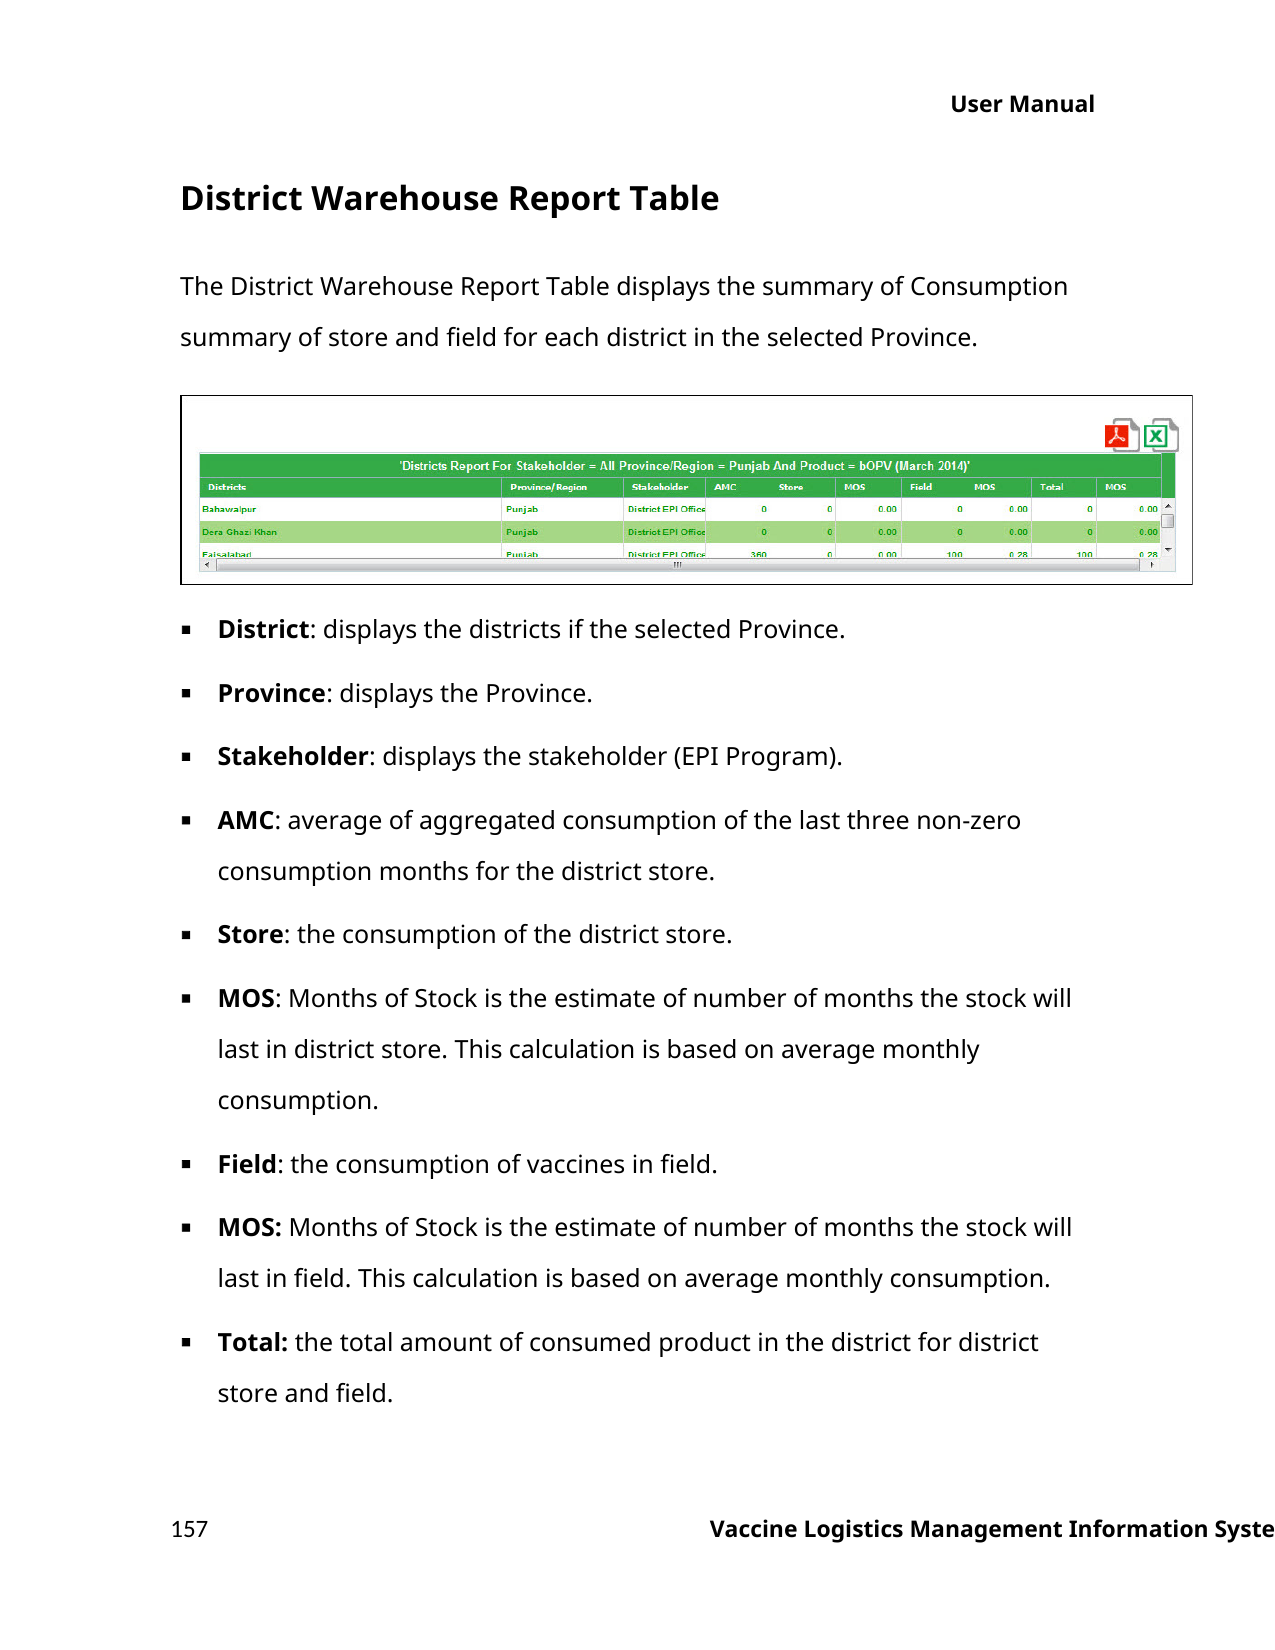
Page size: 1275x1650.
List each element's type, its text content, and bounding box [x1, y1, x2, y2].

list MOS: Months of Stock is the estimate of number of months the stock will last in field. This calculation is based on average monthly consumption. [180, 1210, 1095, 1295]
list MOS: Months of Stock is the estimate of number of months the stock will last in district store. This calculation is based on average monthly consumption. [180, 981, 1095, 1117]
list Stakeholder: displays the stakeholder (EPI Program). [180, 739, 1095, 773]
picture [180, 395, 1193, 585]
list District: displays the districts if the selected Province. [180, 612, 1095, 646]
list Total: the total amount of consumed product in the district for district store and field. [180, 1324, 1095, 1409]
text The District Warehouse Report Table displays the summary of Consumption summary of store and field for each district in the selected Province. [180, 268, 1095, 353]
list Field: the consumption of vaccines in field. [180, 1146, 1095, 1180]
list Store: the consumption of the district store. [180, 917, 1095, 951]
text District Warehouse Report Table [180, 175, 1095, 220]
list Province: displays the Province. [180, 676, 1095, 709]
list AMC: average of aggregated consumption of the last three non-zero consumption months for the district store. [180, 803, 1095, 888]
